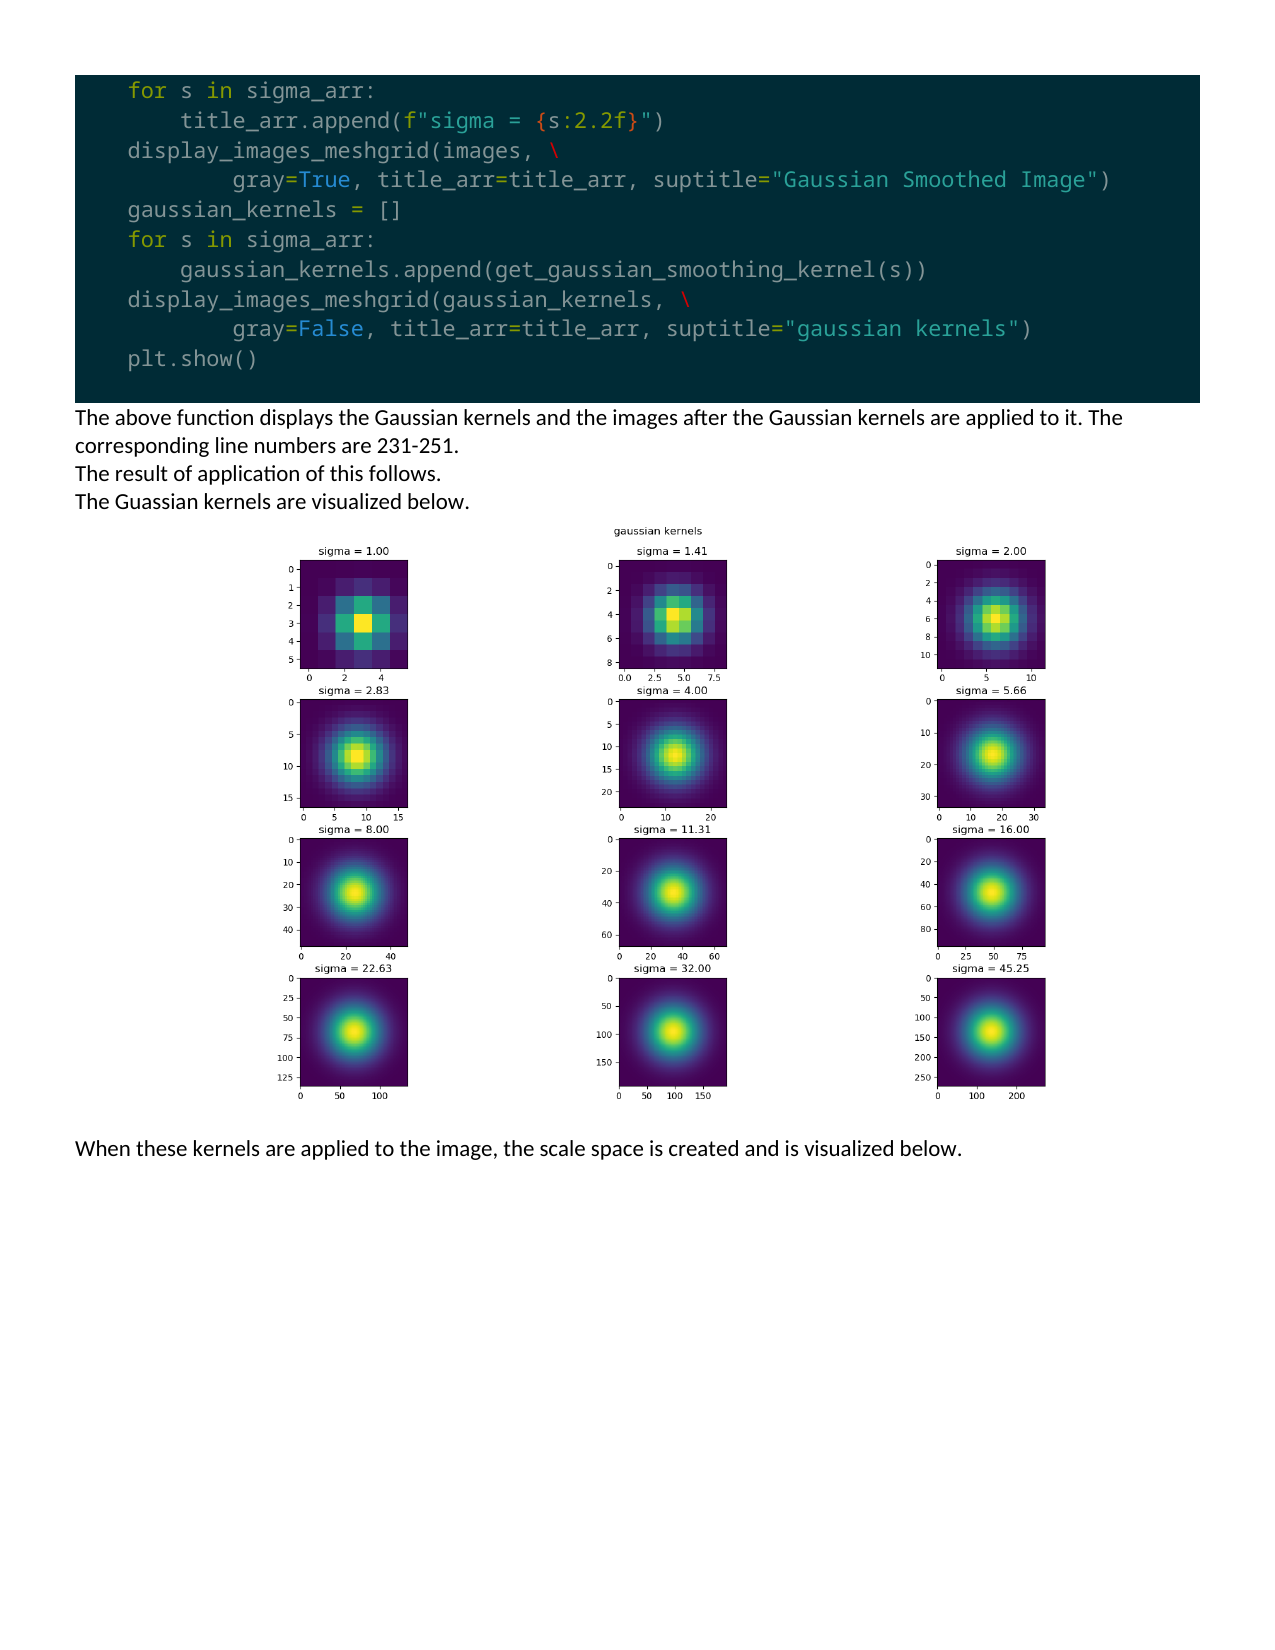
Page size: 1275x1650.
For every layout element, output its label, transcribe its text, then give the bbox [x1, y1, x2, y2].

text title_arr.append(f"sigma = {s:2.2f}") [75, 105, 1200, 134]
text for s in sigma_arr: [75, 75, 1200, 105]
text gray=False, title_arr=title_arr, suptitle="gaussian kernels") [75, 313, 1200, 343]
text When these kernels are applied to the image, the scale space is created and is visualized below. [75, 1134, 1200, 1162]
text The Guassian kernels are visualized below. [75, 487, 1200, 514]
text display_images_meshgrid(images, \ [75, 134, 1200, 164]
text display_images_meshgrid(gaussian_kernels, \ [75, 283, 1200, 313]
text The above function displays the Gaussian kernels and the images after the Gaussian kernels are applied to it. The corresponding line numbers are 231-251. [75, 403, 1200, 459]
picture [75, 514, 1240, 1134]
text plt.show() [75, 343, 1200, 373]
text gaussian_kernels.append(get_gaussian_smoothing_kernel(s)) [75, 254, 1200, 283]
text gaussian_kernels = [] [75, 194, 1200, 224]
text for s in sigma_arr: [75, 224, 1200, 254]
text The result of application of this follows. [75, 459, 1200, 487]
text gray=True, title_arr=title_arr, suptitle="Gaussian Smoothed Image") [75, 164, 1200, 194]
